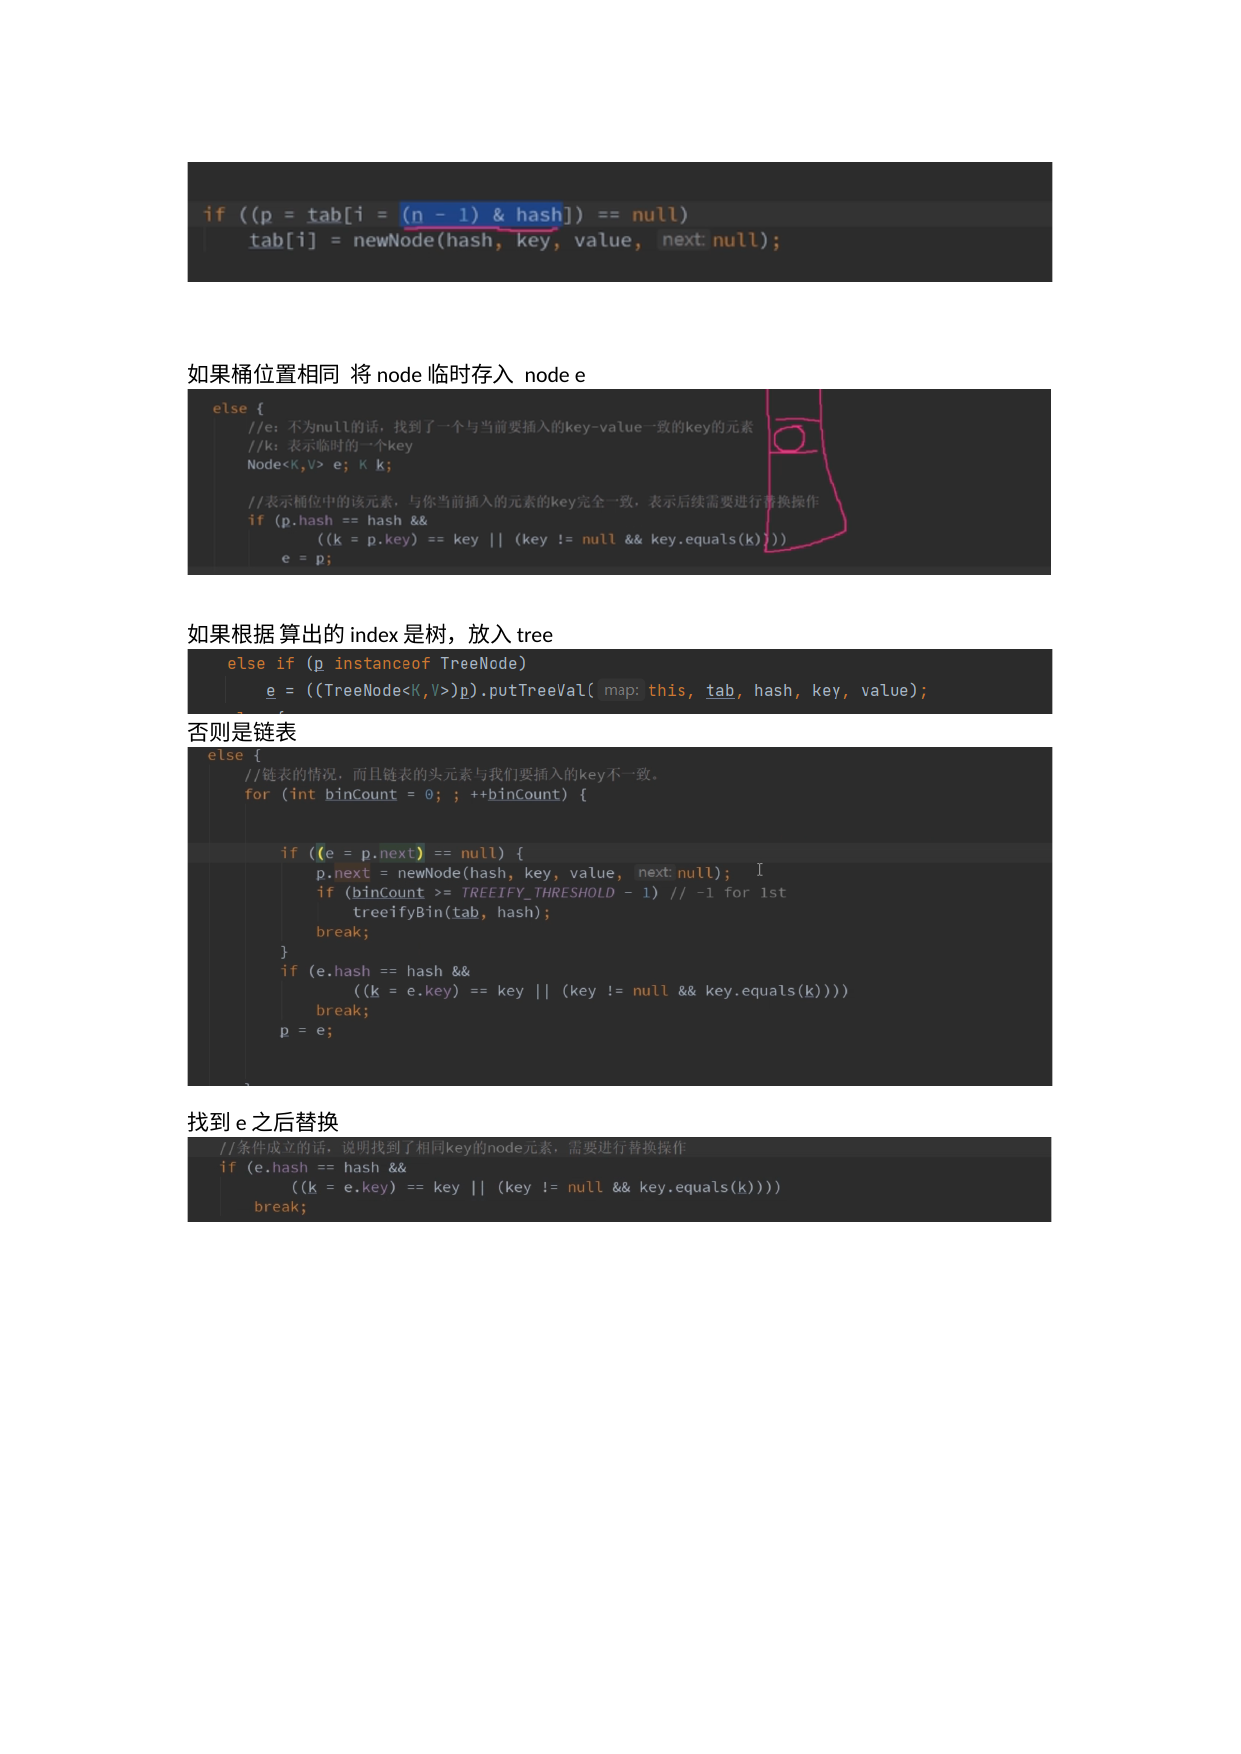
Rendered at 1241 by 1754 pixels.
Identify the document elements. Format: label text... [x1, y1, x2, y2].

text 如果桶位置相同 将node 临时存入 node e [187, 357, 1053, 389]
picture [187, 162, 1053, 282]
picture [187, 649, 1053, 714]
picture [187, 747, 1053, 1086]
picture [187, 1137, 1052, 1222]
text 如果根据 算出的index 是树，放入tree [187, 617, 1053, 649]
text 找到e 之后替换 [187, 1104, 1053, 1137]
picture [187, 389, 1051, 575]
text 否则是链表 [187, 714, 1053, 747]
